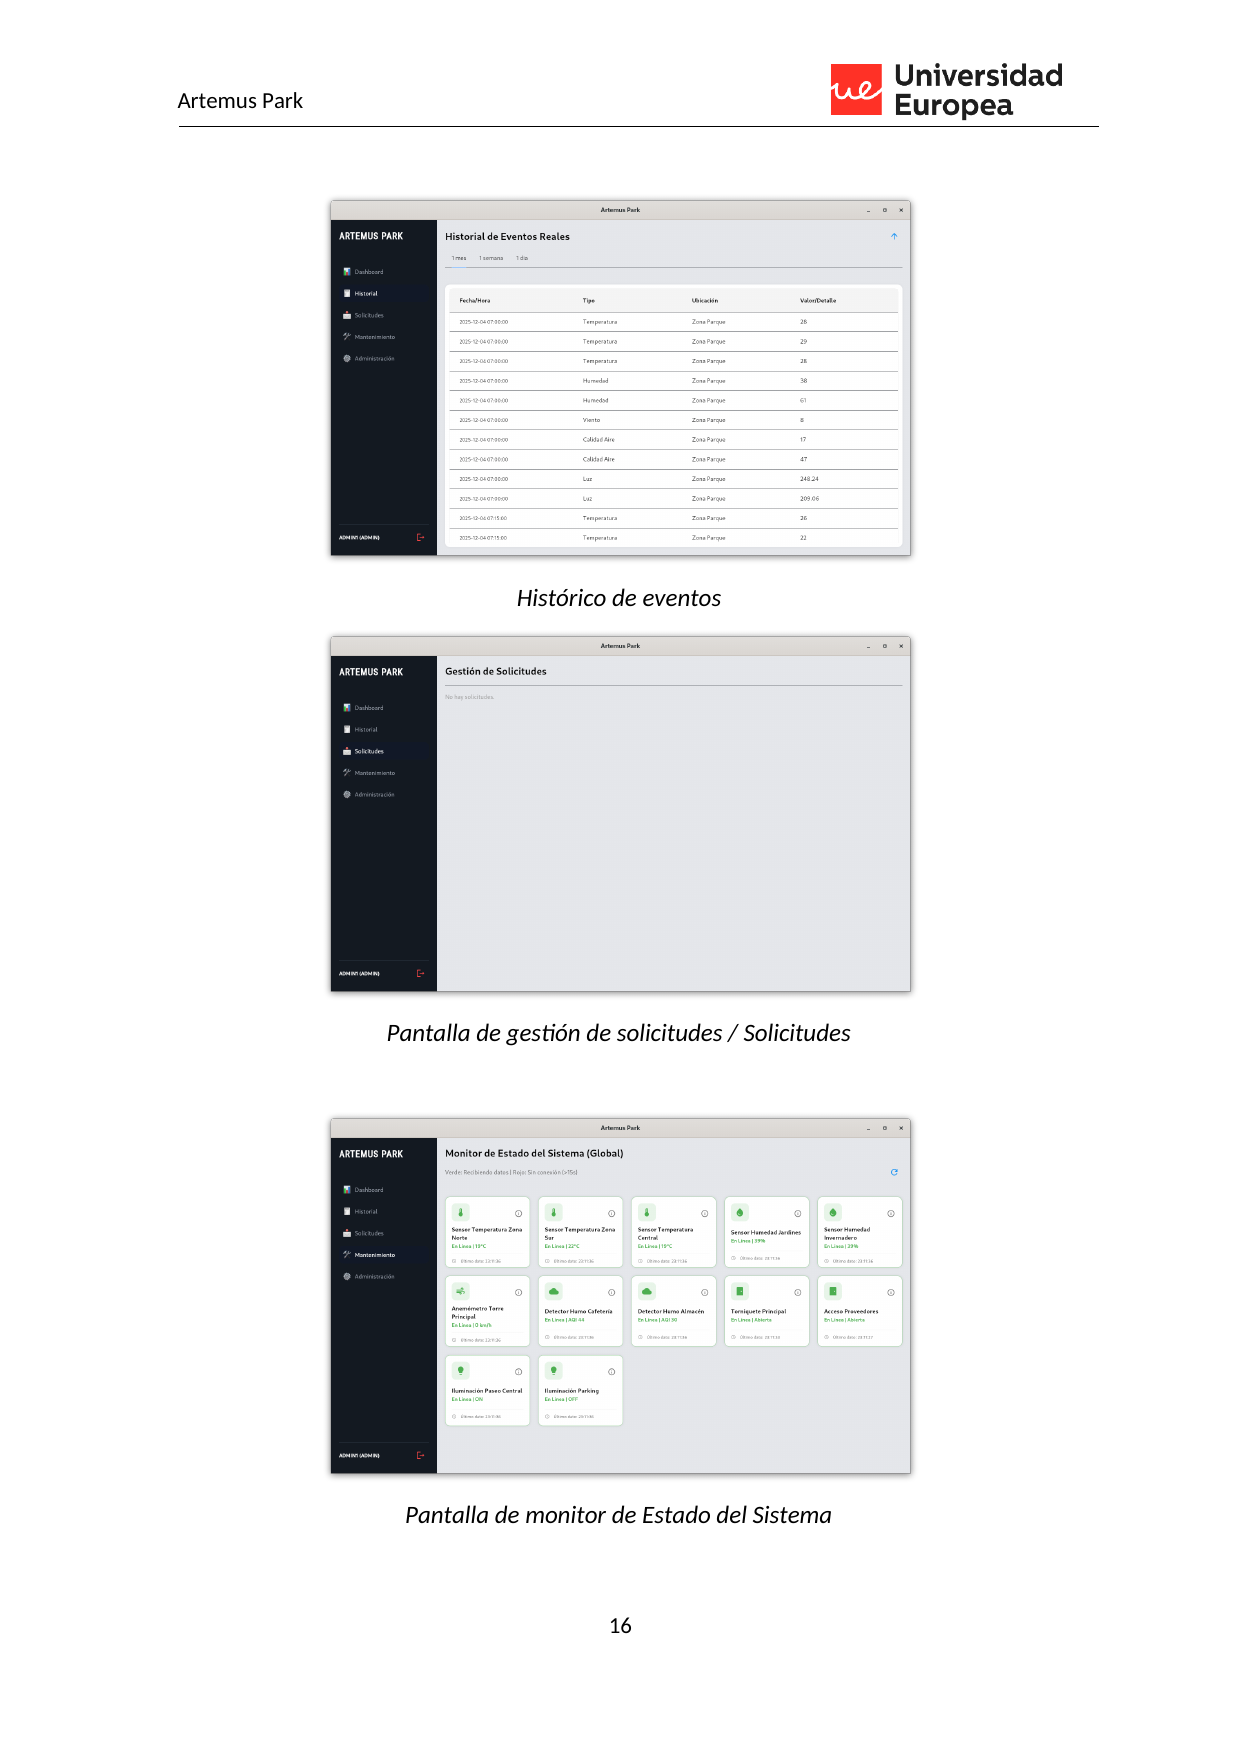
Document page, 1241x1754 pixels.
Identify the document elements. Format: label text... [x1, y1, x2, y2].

picture [827, 61, 1064, 121]
text Histórico de eventos [177, 582, 1063, 612]
text Pantalla de monitor de Estado del Sistema [177, 1499, 1063, 1530]
picture [320, 192, 920, 567]
picture [320, 1109, 920, 1485]
text Pantalla de gestión de solicitudes / Solicitudes [177, 1018, 1063, 1048]
picture [320, 627, 920, 1003]
